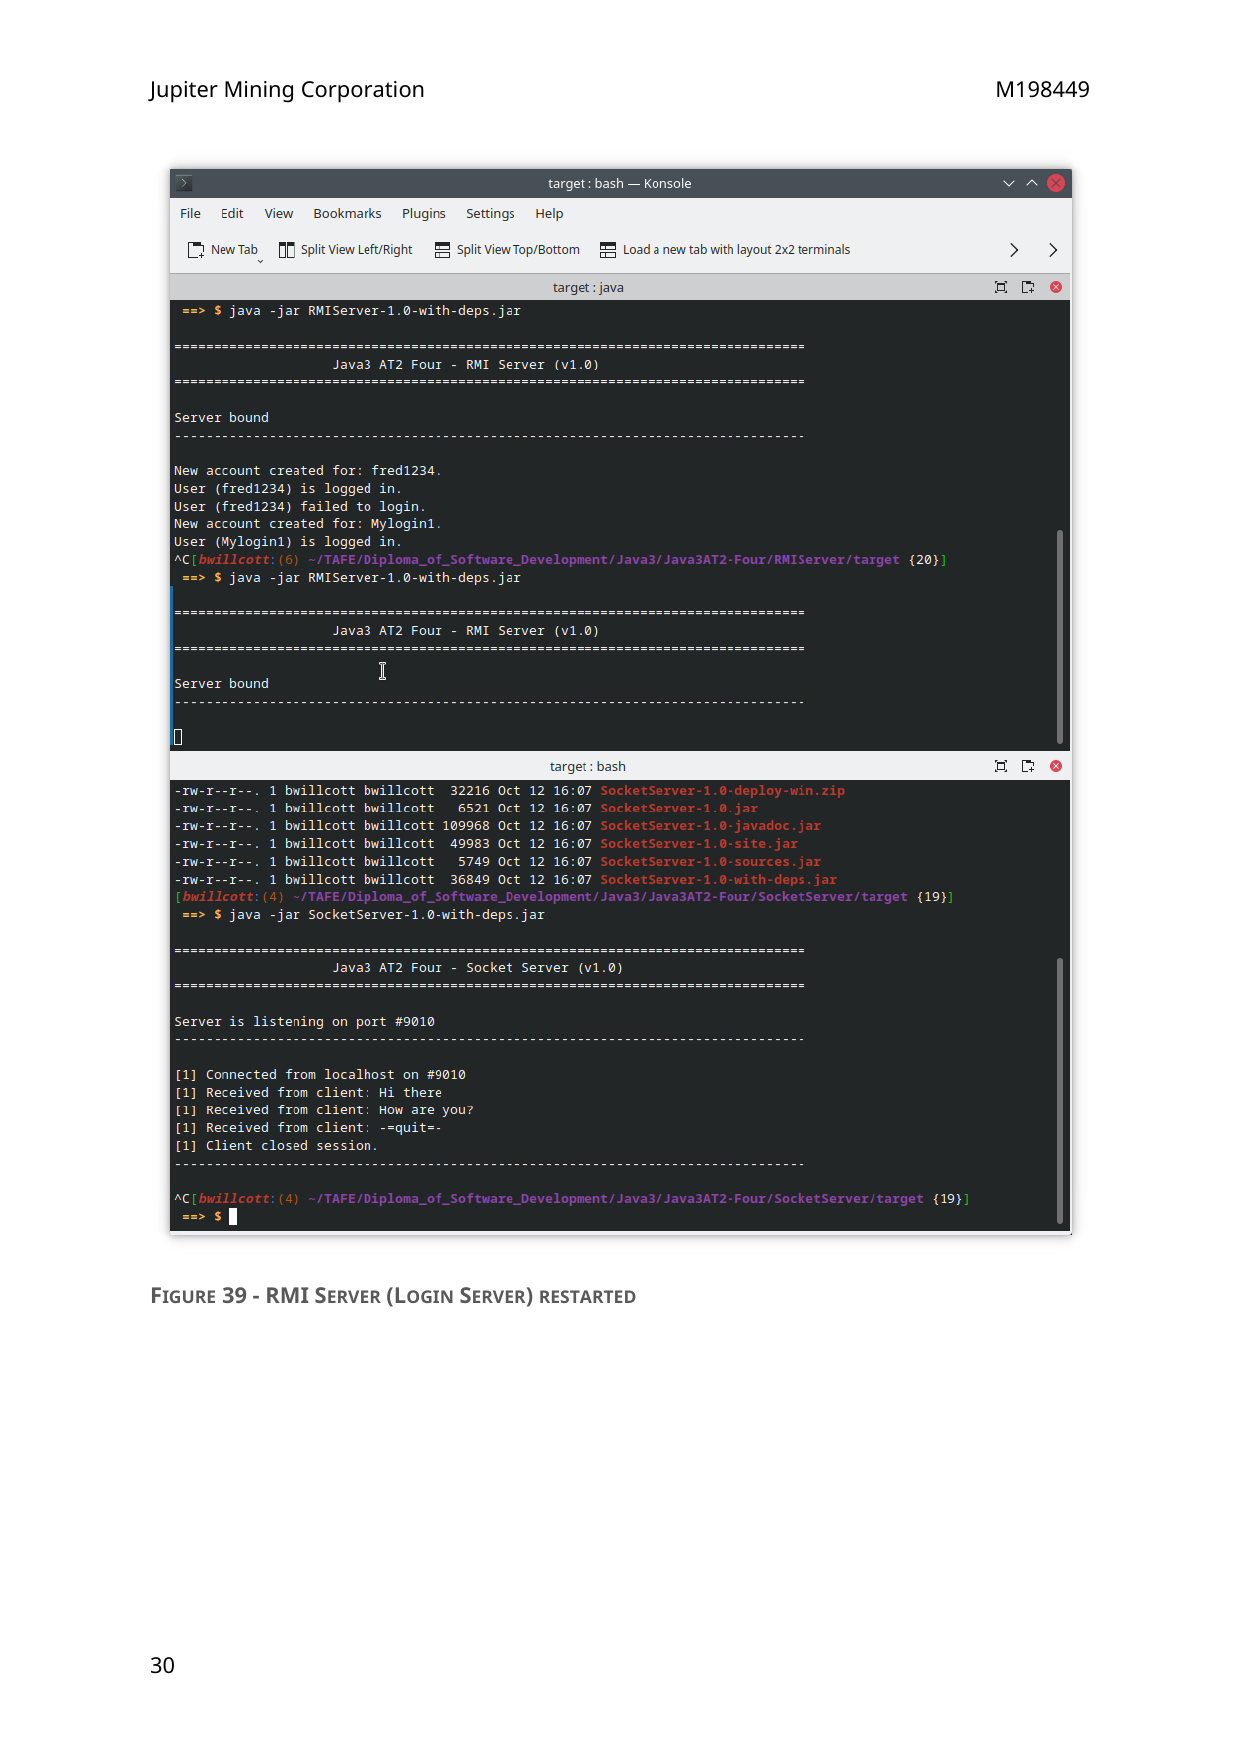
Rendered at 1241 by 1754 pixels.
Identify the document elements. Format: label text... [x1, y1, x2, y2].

picture [150, 150, 1091, 1254]
